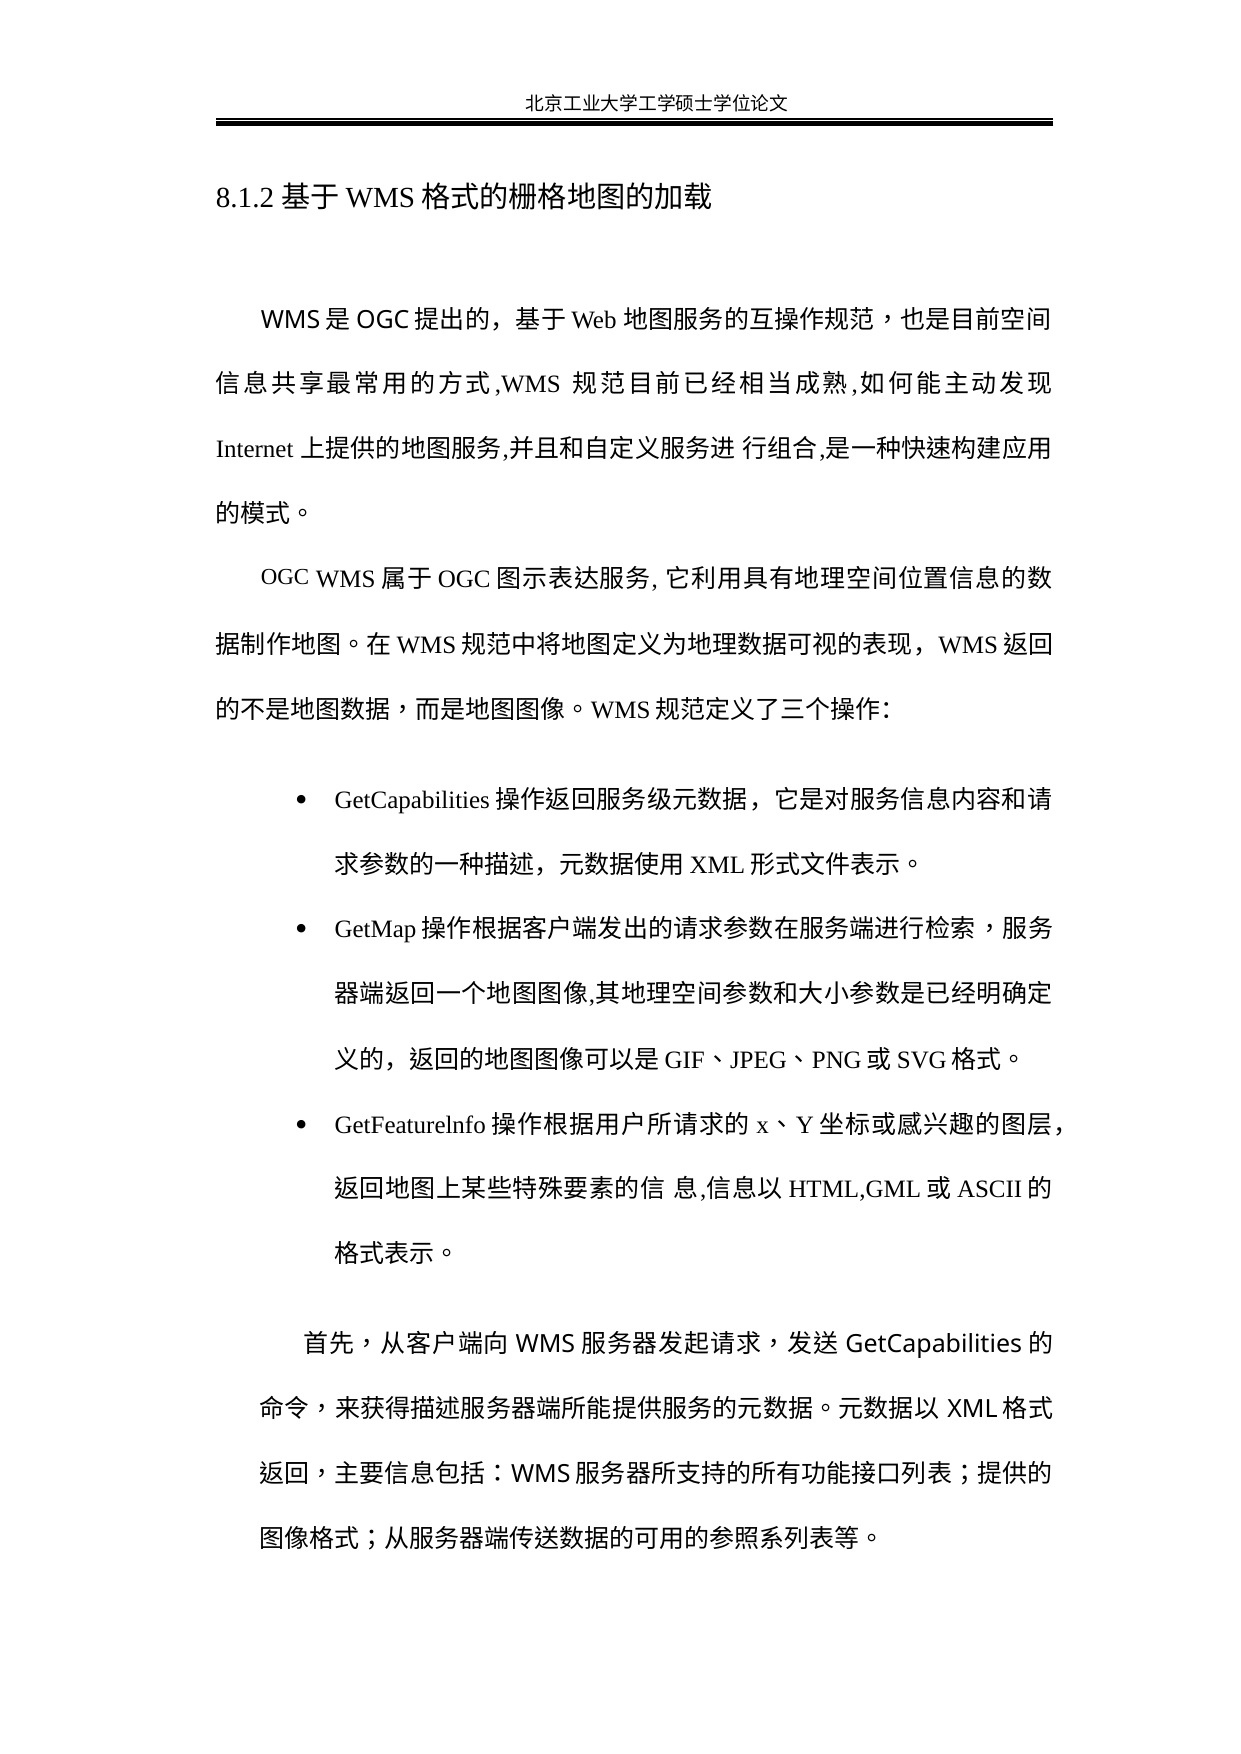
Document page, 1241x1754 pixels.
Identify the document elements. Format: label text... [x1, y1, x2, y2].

text 首先，从客户端向WMS服务器发起请求，发送GetCapabilities的命令，来获得描述服务器端所能提供服务的元数据。元数据以XML格式返回，主要信息包括：WMS服务器所支持的所有功能接口列表；提供的图像格式；从服务器端传送数据的可用的参照系列表等。 [259, 1310, 1053, 1570]
text WMS是OGC提出的，基于Web 地图服务的互操作规范，也是目前空间信息共享最常用的方式,WMS 规范目前已经相当成熟,如何能主动发现 Internet 上提供的地图服务,并且和自定义服务进 行组合,是一种快速构建应用的模式。 [216, 285, 1053, 545]
list GetMap操作根据客户端发出的请求参数在服务端进行检索，服务器端返回一个地图图像,其地理空间参数和大小参数是已经明确定义的，返回的地图图像可以是GIF、JPEG、PNG或SVG格式。 [297, 895, 1053, 1090]
list GetCapabilities操作返回服务级元数据，它是对服务信息内容和请求参数的一种描述，元数据使用XML形式文件表示。 [297, 765, 1053, 895]
text OGC WMS属于OGC图示表达服务, 它利用具有地理空间位置信息的数据制作地图。在WMS规范中将地图定义为地理数据可视的表现，WMS返回的不是地图数据，而是地图图像。WMS规范定义了三个操作： [216, 545, 1053, 740]
subtitle 基于WMS格式的栅格地图的加载 [216, 162, 1053, 227]
list GetFeaturelnfo操作根据用户所请求的x、Y坐标或感兴趣的图层，返回地图上某些特殊要素的信 息,信息以HTML,GML或ASCII的格式表示。 [297, 1090, 1053, 1285]
